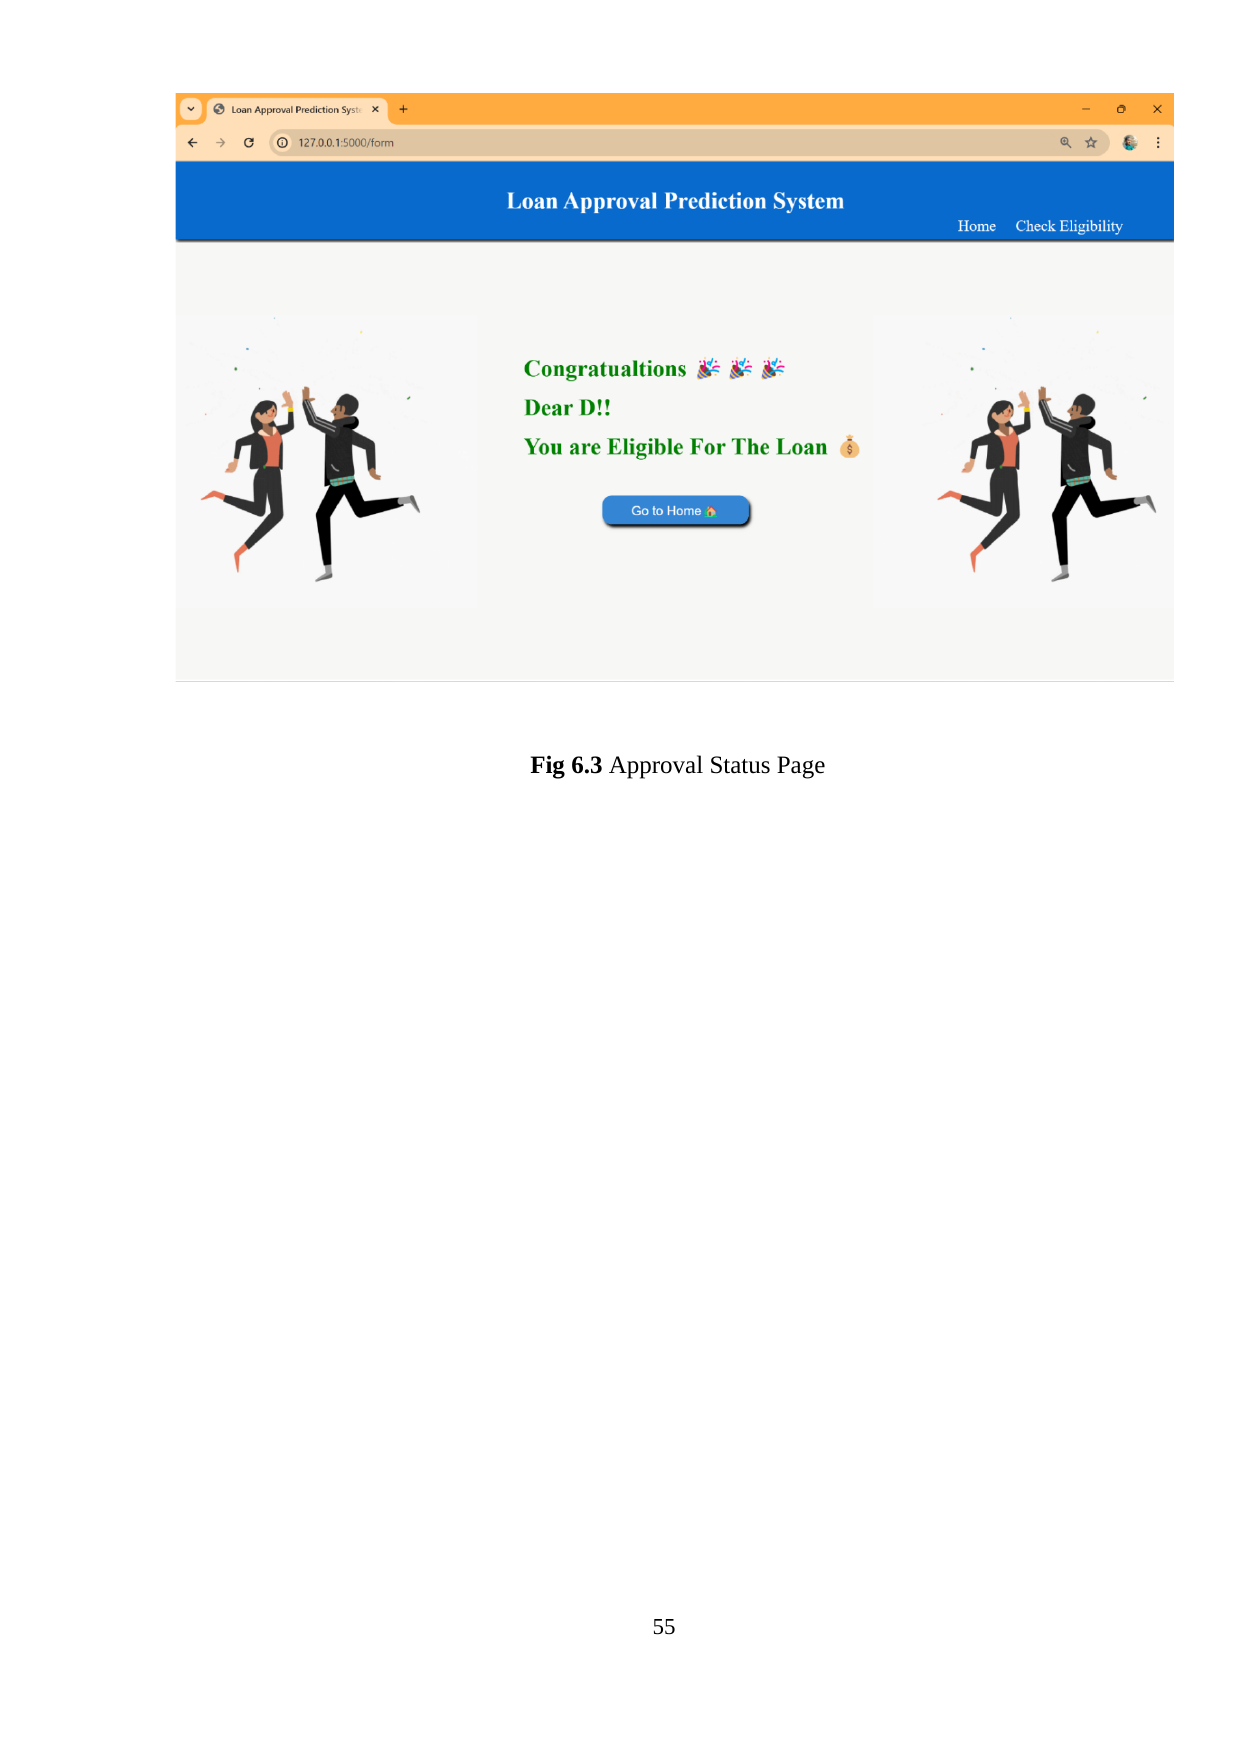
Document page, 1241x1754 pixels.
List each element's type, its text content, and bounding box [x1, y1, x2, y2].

picture [175, 93, 1174, 682]
text Fig 6.3 Approval Status Page [200, 750, 1155, 779]
